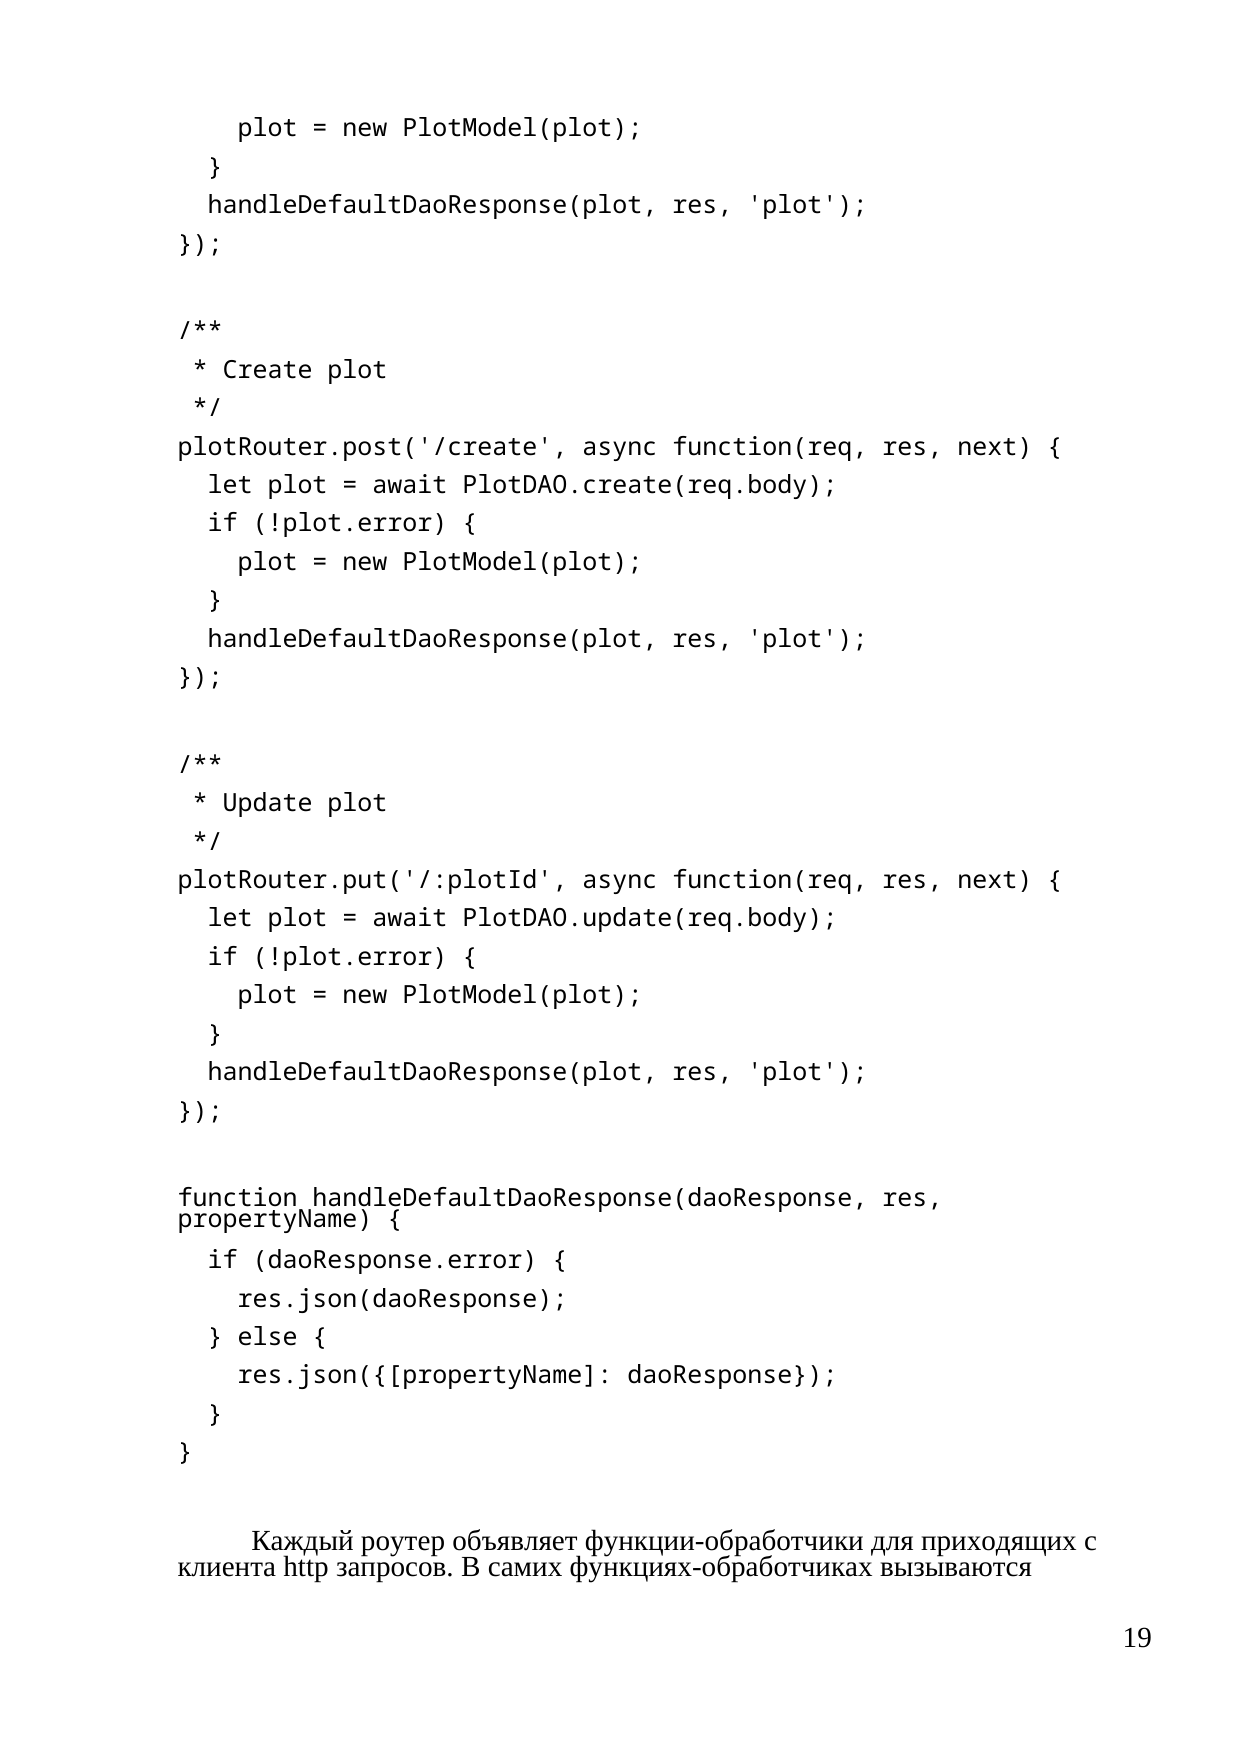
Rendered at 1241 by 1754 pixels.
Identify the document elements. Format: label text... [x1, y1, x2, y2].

text * Update plot [177, 793, 1152, 816]
text let plot = await PlotDAO.update(req.body); [177, 908, 1152, 932]
text plotRouter.post('/create', async function(req, res, next) { [177, 436, 1152, 460]
text handleDefaultDaoResponse(plot, res, 'plot'); [177, 1062, 1152, 1085]
text }); [177, 1100, 1152, 1124]
text } [177, 1442, 1152, 1465]
text plotRouter.put('/:plotId', async function(req, res, next) { [177, 870, 1152, 893]
text /** [177, 754, 1152, 778]
text /** [177, 321, 1152, 344]
text * Create plot [177, 359, 1152, 383]
text */ [177, 831, 1152, 855]
text if (!plot.error) { [177, 513, 1152, 537]
text let plot = await PlotDAO.create(req.body); [177, 475, 1152, 498]
text } [177, 157, 1152, 180]
text plot = new PlotModel(plot); [177, 552, 1152, 575]
text handleDefaultDaoResponse(plot, res, 'plot'); [177, 195, 1152, 218]
text } [177, 590, 1152, 613]
text plot = new PlotModel(plot); [177, 118, 1152, 142]
text if (daoResponse.error) { [177, 1250, 1152, 1273]
text */ [177, 398, 1152, 421]
text res.json(daoResponse); [177, 1288, 1152, 1312]
text } [177, 1403, 1152, 1427]
text if (!plot.error) { [177, 947, 1152, 970]
text handleDefaultDaoResponse(plot, res, 'plot'); [177, 628, 1152, 652]
text }); [177, 233, 1152, 257]
text function handleDefaultDaoResponse(daoResponse, res, propertyName) { [177, 1188, 1152, 1235]
text plot = new PlotModel(plot); [177, 985, 1152, 1008]
text res.json({[propertyName]: daoResponse}); [177, 1365, 1152, 1388]
text }); [177, 667, 1152, 690]
text } [177, 1023, 1152, 1047]
text } else { [177, 1327, 1152, 1350]
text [177, 1529, 1152, 1583]
